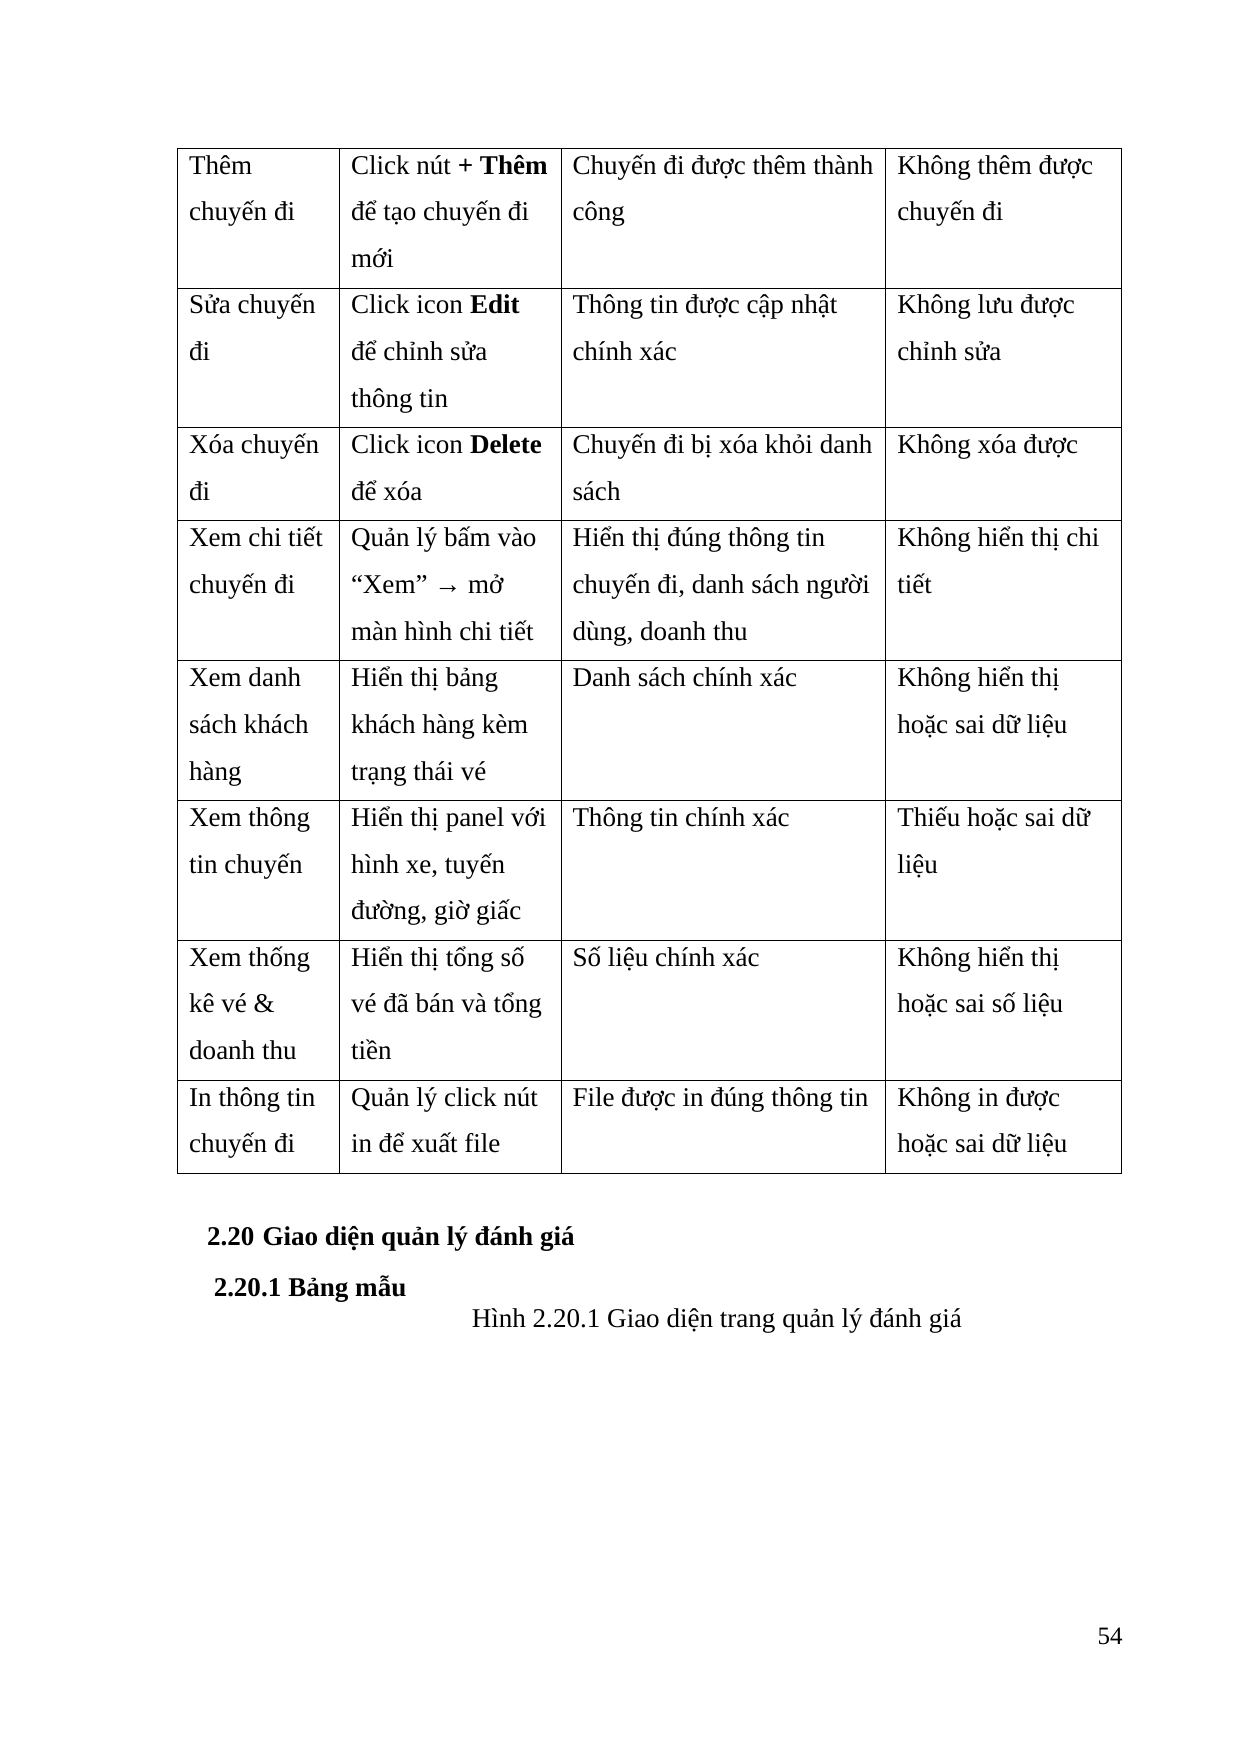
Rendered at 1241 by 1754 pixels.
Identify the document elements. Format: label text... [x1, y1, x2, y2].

list Giao diện quản lý đánh giá [207, 1220, 1122, 1252]
table_cell Không hiển thị chi tiết [886, 521, 1121, 660]
table_cell Chuyến đi bị xóa khỏi danh sách [562, 428, 885, 520]
table_cell Không lưu được chỉnh sửa [886, 289, 1121, 427]
table_cell Không thêm được chuyến đi [886, 149, 1121, 287]
table_cell Xem thống kê vé & doanh thu [178, 941, 339, 1079]
table_cell Thêm chuyến đi [178, 149, 339, 287]
table_cell Không hiển thị hoặc sai số liệu [886, 941, 1121, 1079]
table_cell Thông tin chính xác [562, 801, 885, 940]
table_cell Không hiển thị hoặc sai dữ liệu [886, 661, 1121, 800]
table_cell Số liệu chính xác [562, 941, 885, 1079]
table_cell Hiển thị panel với hình xe, tuyến đường, giờ giấc [340, 801, 561, 940]
table_cell Xem chi tiết chuyến đi [178, 521, 339, 660]
table_cell In thông tin chuyến đi [178, 1081, 339, 1173]
table_cell Hiển thị bảng khách hàng kèm trạng thái vé [340, 661, 561, 800]
table_cell Danh sách chính xác [562, 661, 885, 800]
table_cell Xóa chuyến đi [178, 428, 339, 520]
table_cell Click icon Delete để xóa [340, 428, 561, 520]
table_cell Click nút + Thêm để tạo chuyến đi mới [340, 149, 561, 287]
table_cell Xem danh sách khách hàng [178, 661, 339, 800]
table_cell Click icon Edit để chỉnh sửa thông tin [340, 289, 561, 427]
table_cell Xem thông tin chuyến [178, 801, 339, 940]
table_cell Chuyến đi được thêm thành công [562, 149, 885, 287]
table_cell Quản lý bấm vào “Xem” → mở màn hình chi tiết [340, 521, 561, 660]
table_cell Thiếu hoặc sai dữ liệu [886, 801, 1121, 940]
table_cell Quản lý click nút in để xuất file [340, 1081, 561, 1173]
table_cell Sửa chuyến đi [178, 289, 339, 427]
table_cell File được in đúng thông tin [562, 1081, 885, 1173]
table_cell Hiển thị tổng số vé đã bán và tổng tiền [340, 941, 561, 1079]
table_cell Hiển thị đúng thông tin chuyến đi, danh sách người dùng, doanh thu [562, 521, 885, 660]
subtitle 2.20.1 Bảng mẫu [207, 1271, 1122, 1302]
list Hình 2.20.1 Giao diện trang quản lý đánh giá [311, 1302, 1122, 1333]
table_cell Không xóa được [886, 428, 1121, 520]
table_cell Không in được hoặc sai dữ liệu [886, 1081, 1121, 1173]
table_cell Thông tin được cập nhật chính xác [562, 289, 885, 427]
